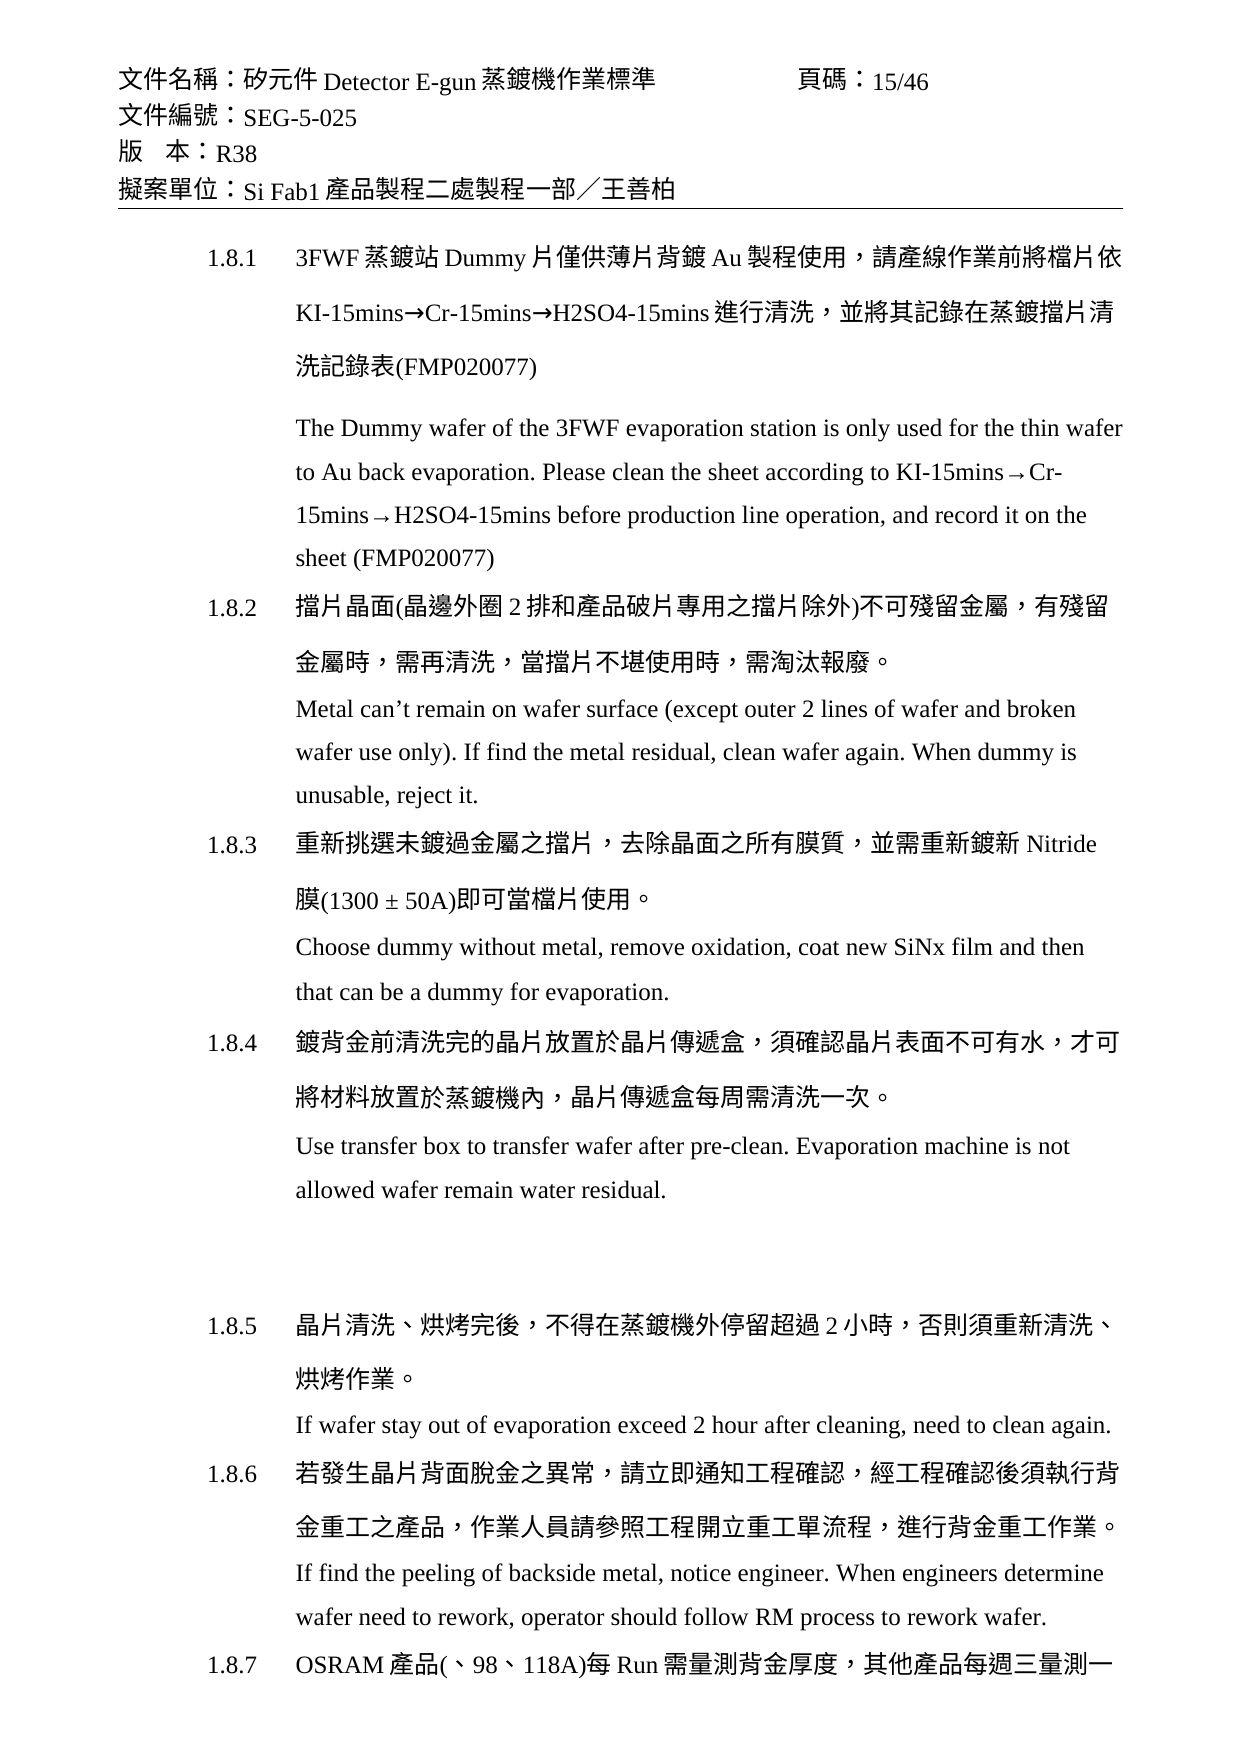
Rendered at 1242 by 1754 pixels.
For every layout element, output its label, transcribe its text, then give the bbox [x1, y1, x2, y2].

list 晶片清洗、烘烤完後，不得在蒸鍍機外停留超過2小時，否則須重新清洗、烘烤作業。 If wafer stay out of evaporation exceed 2 hour after cleaning, need to clean again. [207, 1305, 1123, 1439]
list 擋片晶面(晶邊外圈2排和產品破片專用之擋片除外)不可殘留金屬，有殘留金屬時，需再清洗，當擋片不堪使用時，需淘汰報廢。 Metal can’t remain on wafer surface (except outer 2 lines of wafer and broken wafer use only). If find the metal residual, clean wafer again. When dummy is unusable, reject it. [207, 586, 1123, 809]
list 重新挑選未鍍過金屬之擋片，去除晶面之所有膜質，並需重新鍍新 Nitride 膜(1300 ± )即可當檔片使用。 Choose dummy without metal, remove oxidation, coat new SiNx film and then that can be a dummy for evaporation. [207, 824, 1123, 1007]
list 若發生晶片背面脫金之異常，請立即通知工程確認，經工程確認後須執行背金重工之產品，作業人員請參照工程開立重工單流程，進行背金重工作業。 If find the peeling of backside metal, notice engineer. When engineers determine wafer need to rework, operator should follow RM process to rework wafer. [207, 1453, 1123, 1630]
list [207, 1645, 1123, 1681]
list 鍍背金前清洗完的晶片放置於晶片傳遞盒，須確認晶片表面不可有水，才可將材料放置於蒸鍍機內，晶片傳遞盒每周需清洗一次。 Use transfer box to transfer wafer after pre-clean. Evaporation machine is not allowed wafer remain water residual. [207, 1022, 1123, 1204]
list 3FWF蒸鍍站Dummy片僅供薄片背鍍Au製程使用，請產線作業前將檔片依KI-15mins→Cr-15mins→H2SO4-15mins進行清洗，並將其記錄在蒸鍍擋片清洗記錄表(FMP020077) [207, 238, 1123, 383]
list The Dummy wafer of the 3FWF evaporation station is only used for the thin wafer to Au back evaporation. Please clean the sheet according to KI-15mins→Cr-15mins→H2SO4-15mins before production line operation, and record it on the sheet (FMP020077) [295, 413, 1123, 572]
